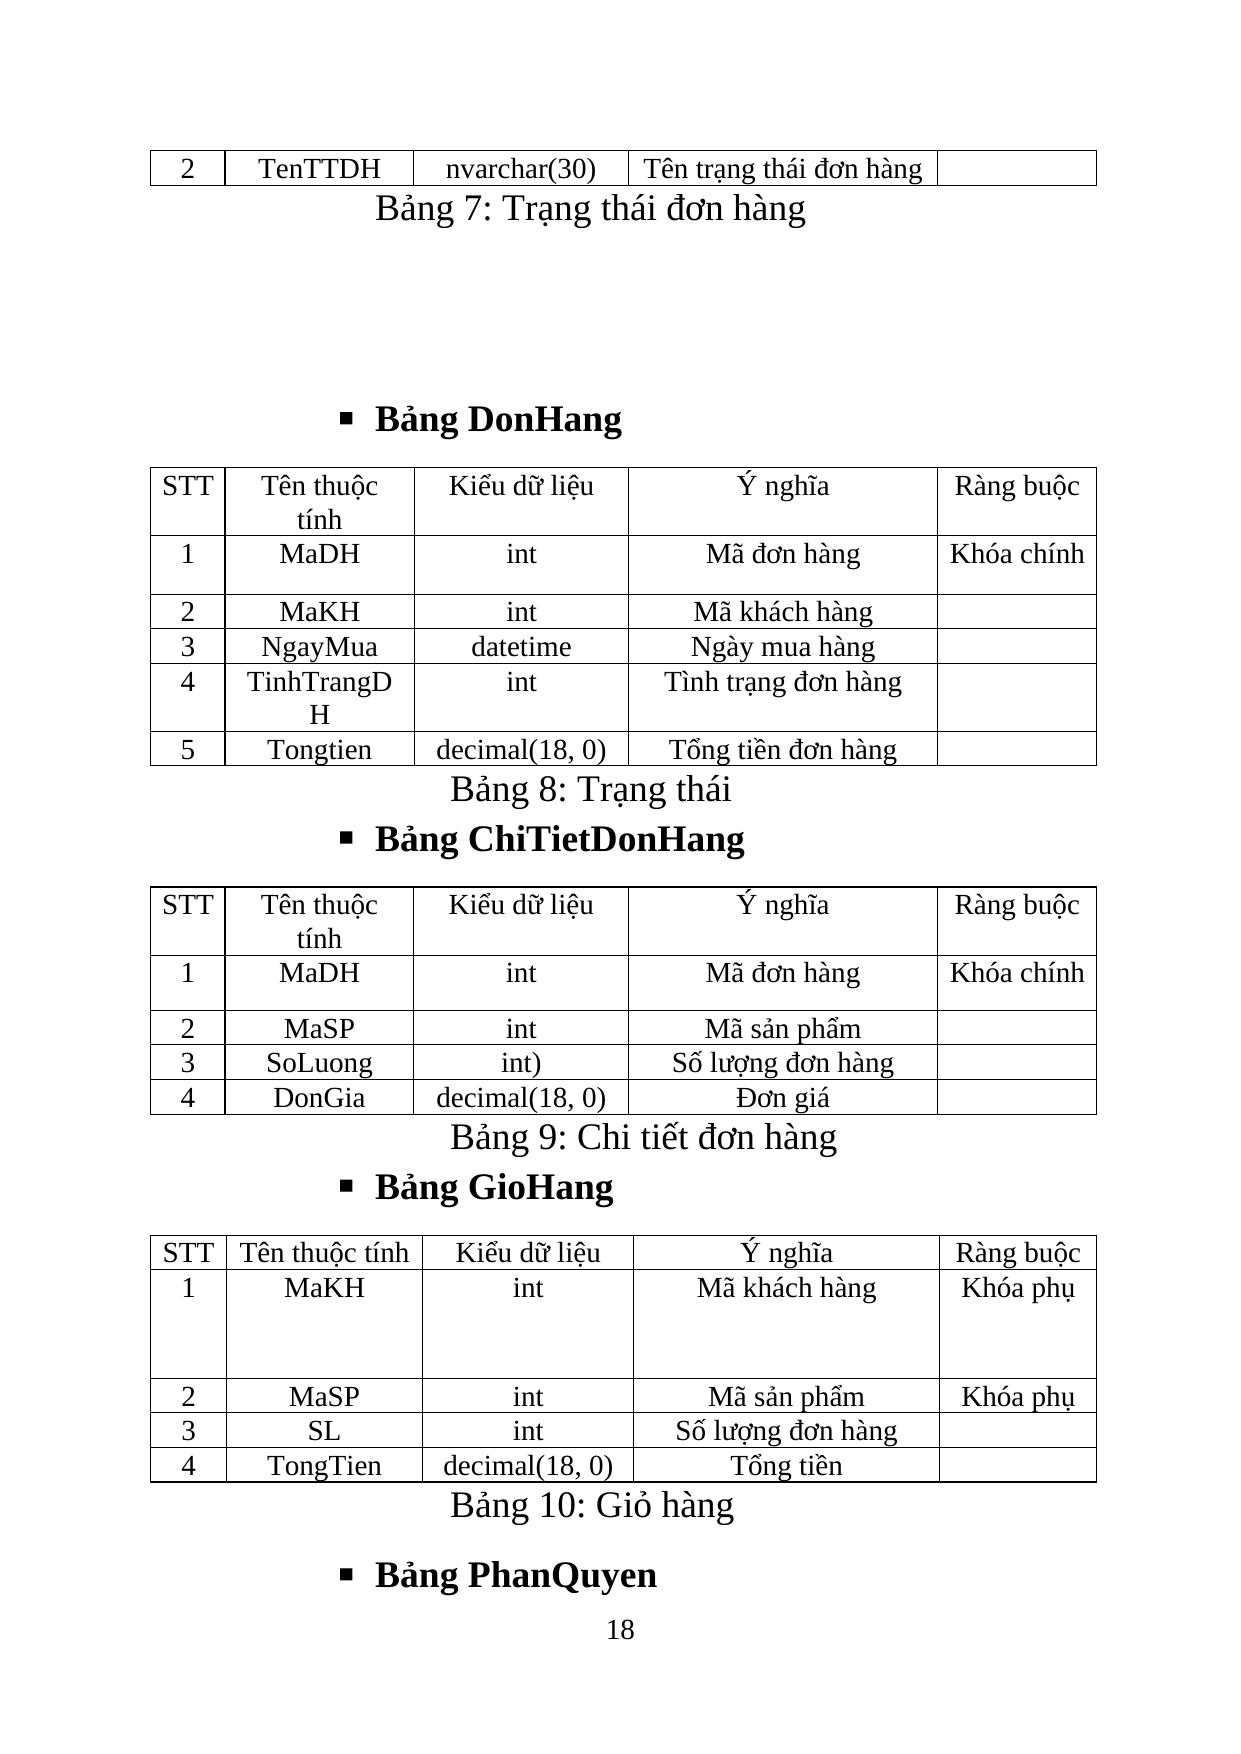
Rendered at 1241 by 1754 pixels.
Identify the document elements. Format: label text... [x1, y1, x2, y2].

table_cell Tongtien [226, 732, 414, 765]
table_cell NgayMua [226, 629, 414, 663]
list Bảng PhanQuyen [337, 1553, 1090, 1596]
table_header Ý nghĩa [629, 468, 937, 535]
table_cell [938, 1045, 1096, 1079]
table_cell Mã sản phẩm [634, 1379, 939, 1412]
table_cell MaSP [227, 1379, 422, 1412]
table_cell MaSP [226, 1011, 413, 1044]
list Bảng GioHang [337, 1164, 1090, 1207]
table_cell SoLuong [226, 1045, 413, 1079]
table_cell 2 [151, 1379, 226, 1412]
table_cell Khóa chính [938, 536, 1096, 593]
table_cell Tình trạng đơn hàng [629, 664, 937, 731]
table_cell DonGia [226, 1080, 413, 1113]
table_cell int [414, 956, 628, 1010]
table_header Kiểu dữ liệu [415, 468, 628, 535]
table_cell decimal(18, 0) [423, 1448, 633, 1481]
table_cell 4 [151, 1080, 224, 1113]
table_cell Mã khách hàng [634, 1270, 939, 1378]
text Bảng 10: Giỏ hàng [337, 1483, 1090, 1526]
table_cell 4 [151, 1448, 226, 1481]
table_cell 4 [151, 664, 224, 731]
table_cell MaDH [226, 956, 413, 1010]
table_cell Mã đơn hàng [629, 536, 937, 593]
table_cell [938, 1011, 1096, 1044]
table_cell int [423, 1270, 633, 1378]
table_cell [938, 629, 1096, 663]
table_cell 5 [151, 732, 224, 765]
table_cell 2 [151, 151, 224, 184]
table_header STT [151, 468, 224, 535]
table_cell MaKH [227, 1270, 422, 1378]
table_header Ràng buộc [938, 468, 1096, 535]
table_cell Tổng tiền đơn hàng [629, 732, 937, 765]
table_cell SL [227, 1413, 422, 1447]
table_cell int [414, 1011, 628, 1044]
table_cell 1 [151, 956, 224, 1010]
table_cell [938, 151, 1096, 184]
table_header Ý nghĩa [629, 888, 937, 954]
table_cell [938, 1080, 1096, 1113]
table_cell [938, 732, 1096, 765]
table_header Tên thuộc tính [226, 468, 414, 535]
table_cell nvarchar(30) [414, 151, 628, 184]
table_cell Mã khách hàng [629, 595, 937, 628]
table_cell [938, 664, 1096, 731]
table_header Ý nghĩa [634, 1236, 939, 1269]
table_cell TenTTDH [226, 151, 413, 184]
table_cell Tên trạng thái đơn hàng [629, 151, 937, 184]
table_cell int [415, 664, 628, 731]
table_header Ràng buộc [938, 888, 1096, 954]
table_header Tên thuộc tính [226, 888, 413, 954]
table_cell Mã đơn hàng [629, 956, 937, 1010]
table_cell [938, 595, 1096, 628]
table_cell 2 [151, 1011, 224, 1044]
text Bảng 7: Trạng thái đơn hàng [337, 186, 1090, 229]
table_cell Đơn giá [629, 1080, 937, 1113]
table_cell Số lượng đơn hàng [629, 1045, 937, 1079]
table_cell [940, 1448, 1096, 1481]
table_cell Khóa chính [938, 956, 1096, 1010]
table_cell Khóa phụ [940, 1270, 1096, 1378]
list Bảng DonHang [337, 397, 1090, 440]
table_cell 1 [151, 536, 224, 593]
table_cell TinhTrangDH [226, 664, 414, 731]
table_cell 3 [151, 1413, 226, 1447]
table_cell int [415, 595, 628, 628]
table_cell MaKH [226, 595, 414, 628]
table_cell Mã sản phẩm [629, 1011, 937, 1044]
table_cell 2 [151, 595, 224, 628]
table_cell MaDH [226, 536, 414, 593]
table_header Ràng buộc [940, 1236, 1096, 1269]
table_cell [940, 1413, 1096, 1447]
table_cell Khóa phụ [940, 1379, 1096, 1412]
table_cell decimal(18, 0) [414, 1080, 628, 1113]
table_cell 3 [151, 1045, 224, 1079]
table_cell Tổng tiền [634, 1448, 939, 1481]
table_cell TongTien [227, 1448, 422, 1481]
list Bảng 9: Chi tiết đơn hàng [375, 1115, 1090, 1158]
table_cell int [423, 1379, 633, 1412]
list Bảng ChiTietDonHang [337, 816, 1090, 859]
table_cell 3 [151, 629, 224, 663]
table_cell 1 [151, 1270, 226, 1378]
table_header Tên thuộc tính [227, 1236, 422, 1269]
list Bảng 8: Trạng thái [375, 766, 1090, 809]
table_header Kiểu dữ liệu [414, 888, 628, 954]
table_cell int) [414, 1045, 628, 1079]
table_cell Số lượng đơn hàng [634, 1413, 939, 1447]
table_cell int [423, 1413, 633, 1447]
table_cell int [415, 536, 628, 593]
table_header STT [151, 888, 224, 954]
table_header STT [151, 1236, 226, 1269]
table_cell decimal(18, 0) [415, 732, 628, 765]
table_cell datetime [415, 629, 628, 663]
table_header Kiểu dữ liệu [423, 1236, 633, 1269]
table_cell Ngày mua hàng [629, 629, 937, 663]
